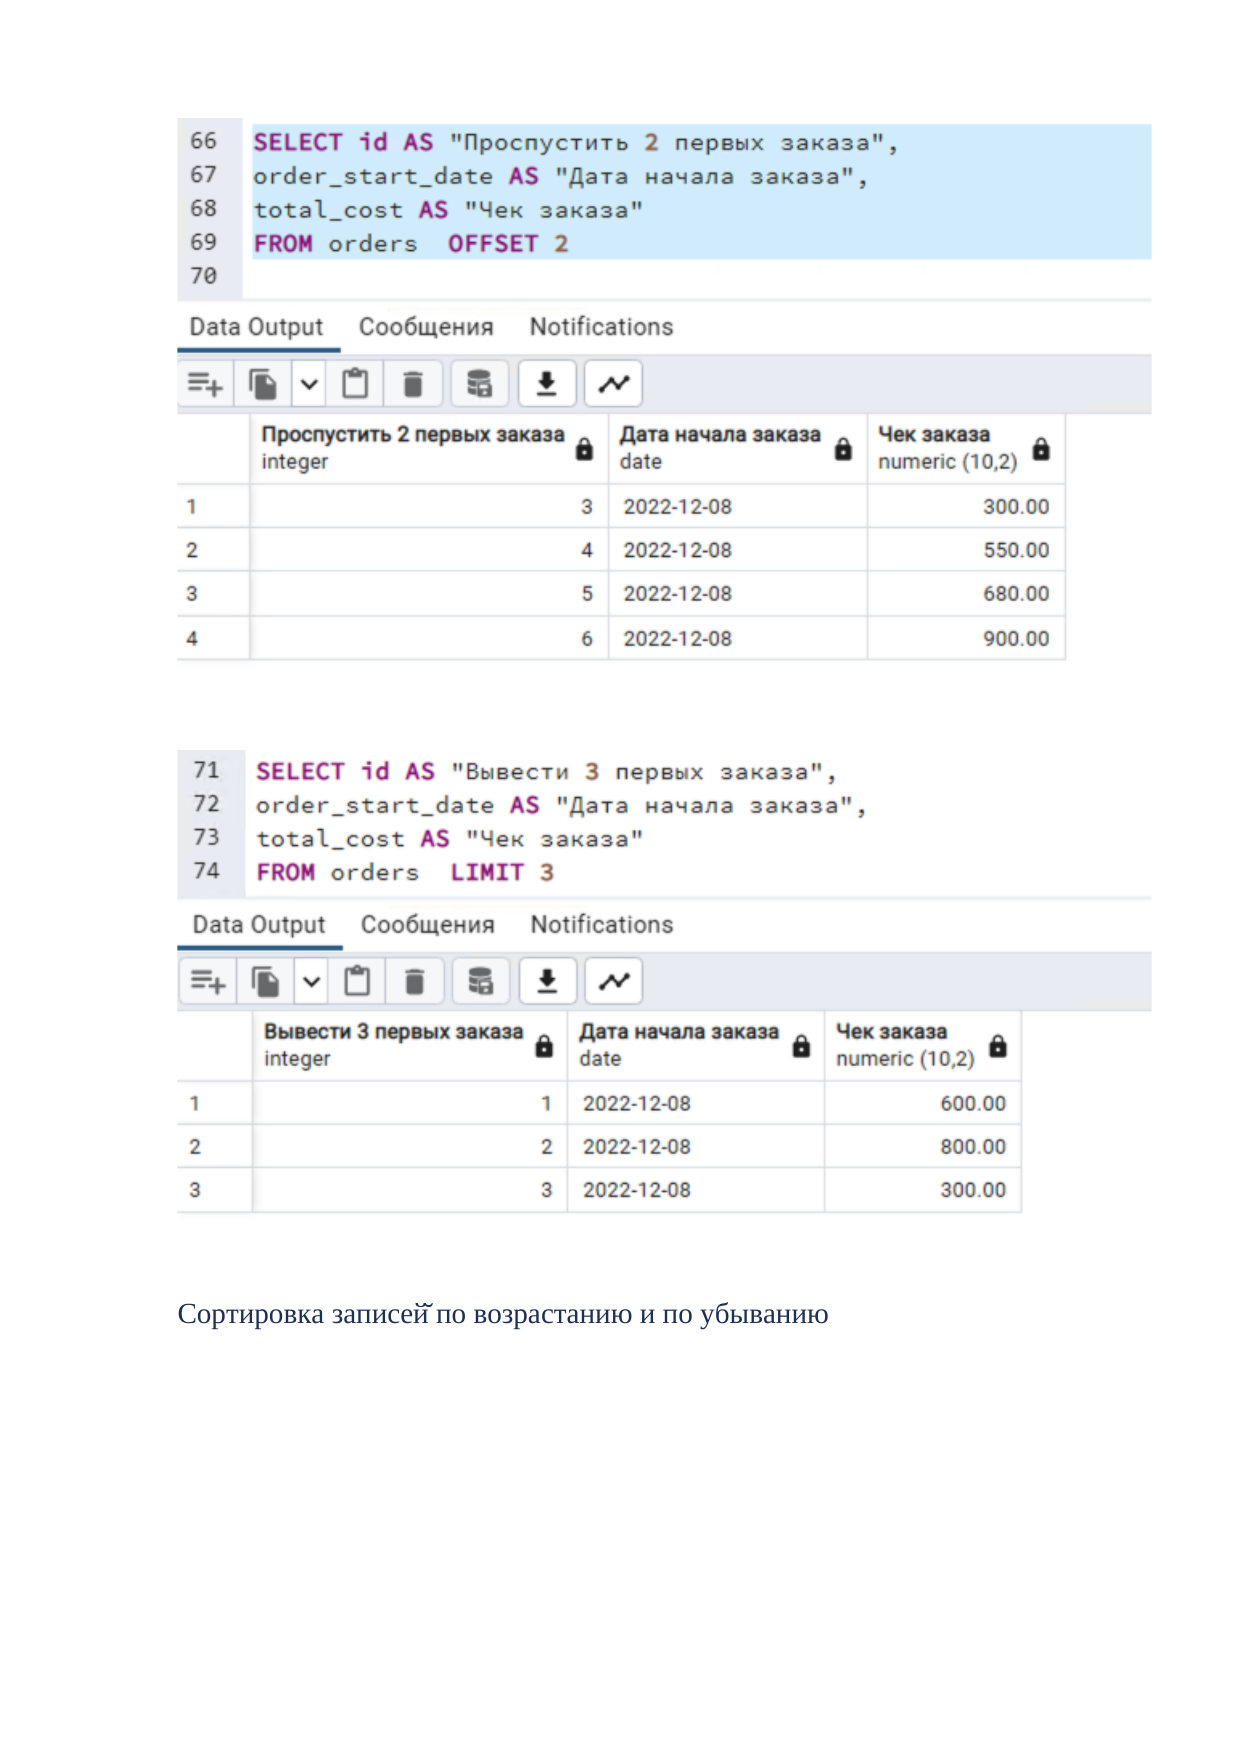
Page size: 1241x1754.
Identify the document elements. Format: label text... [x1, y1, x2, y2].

picture [177, 118, 1152, 717]
picture [177, 750, 1152, 1263]
text Сортировка записей̆ по возрастанию и по убыванию [177, 1296, 1152, 1330]
